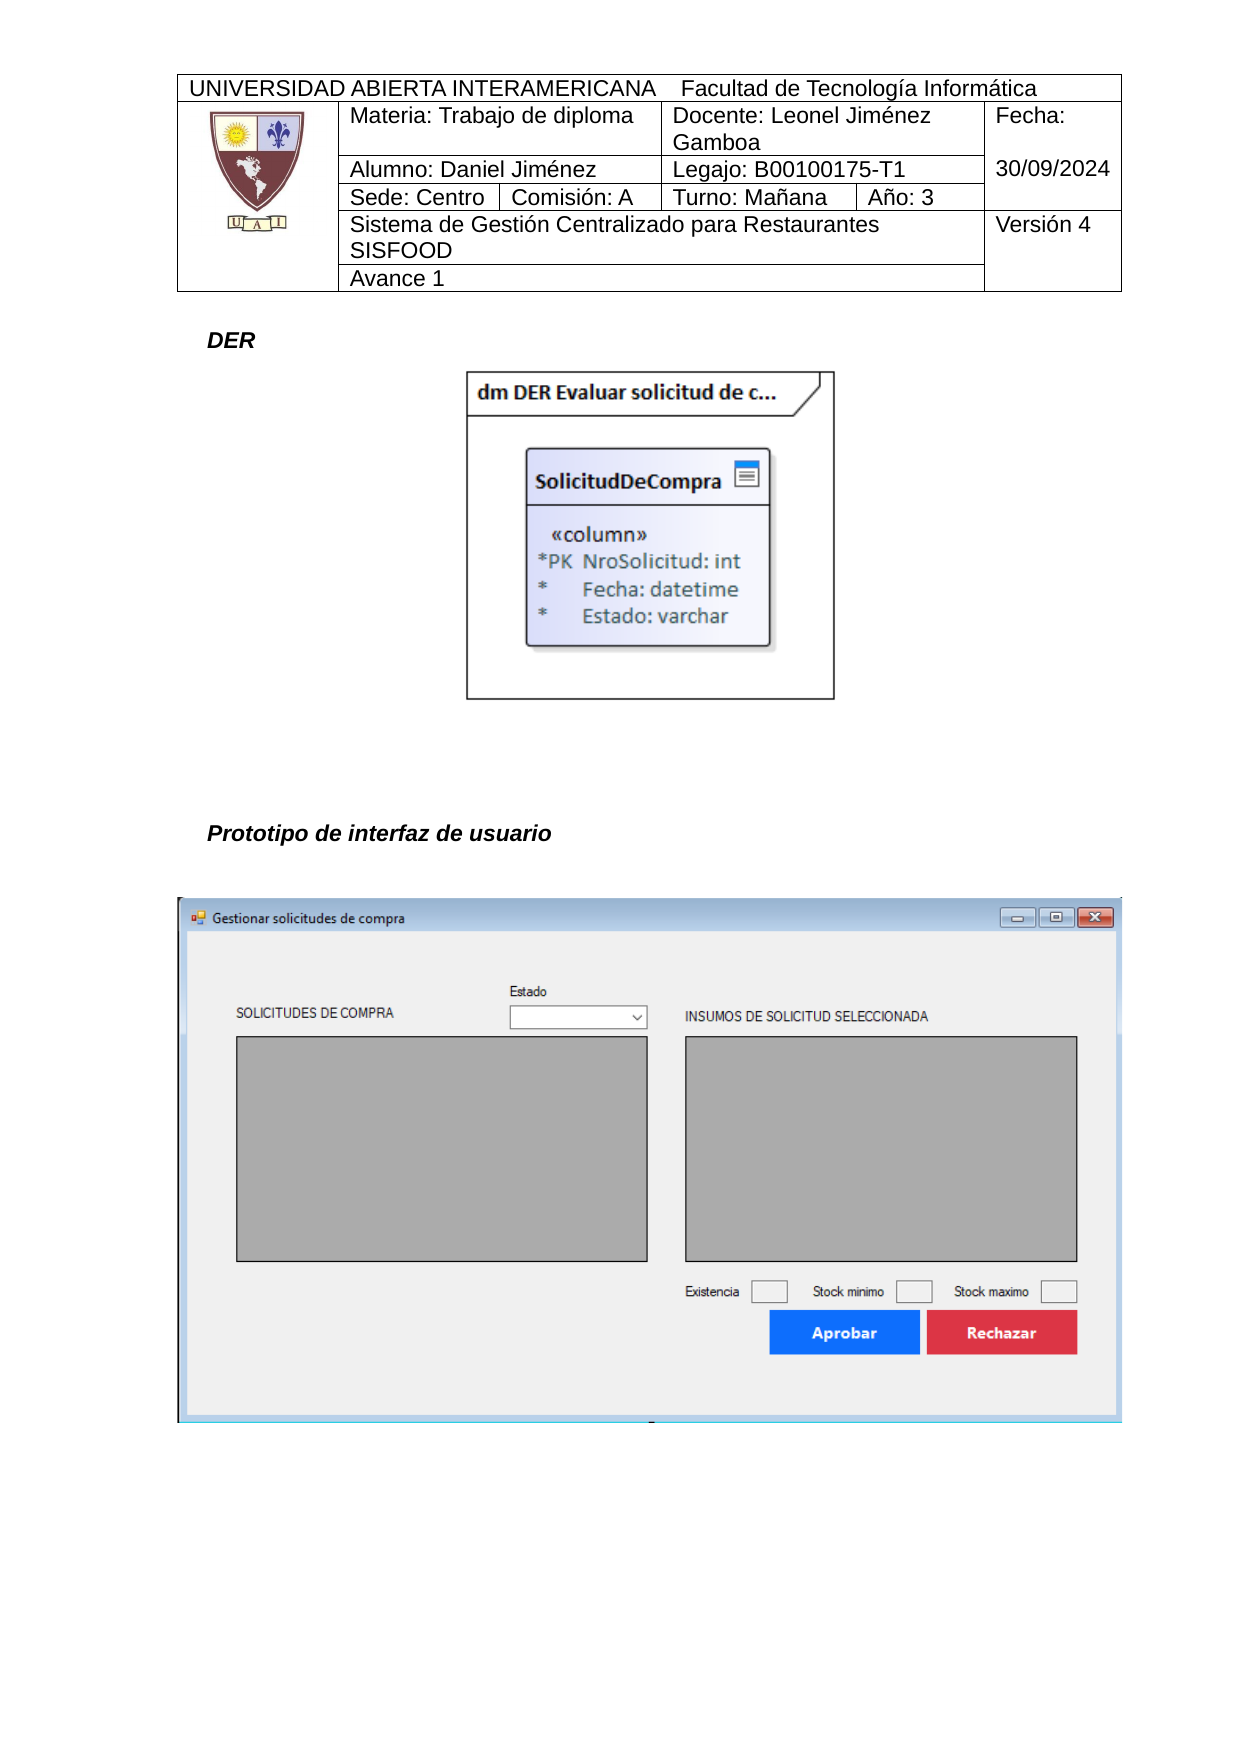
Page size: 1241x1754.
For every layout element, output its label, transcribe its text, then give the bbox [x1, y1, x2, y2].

picture [188, 102, 327, 236]
subtitle DER [207, 327, 1122, 353]
picture [454, 359, 845, 711]
picture [177, 897, 1123, 1423]
subtitle Prototipo de interfaz de usuario [207, 820, 1122, 846]
